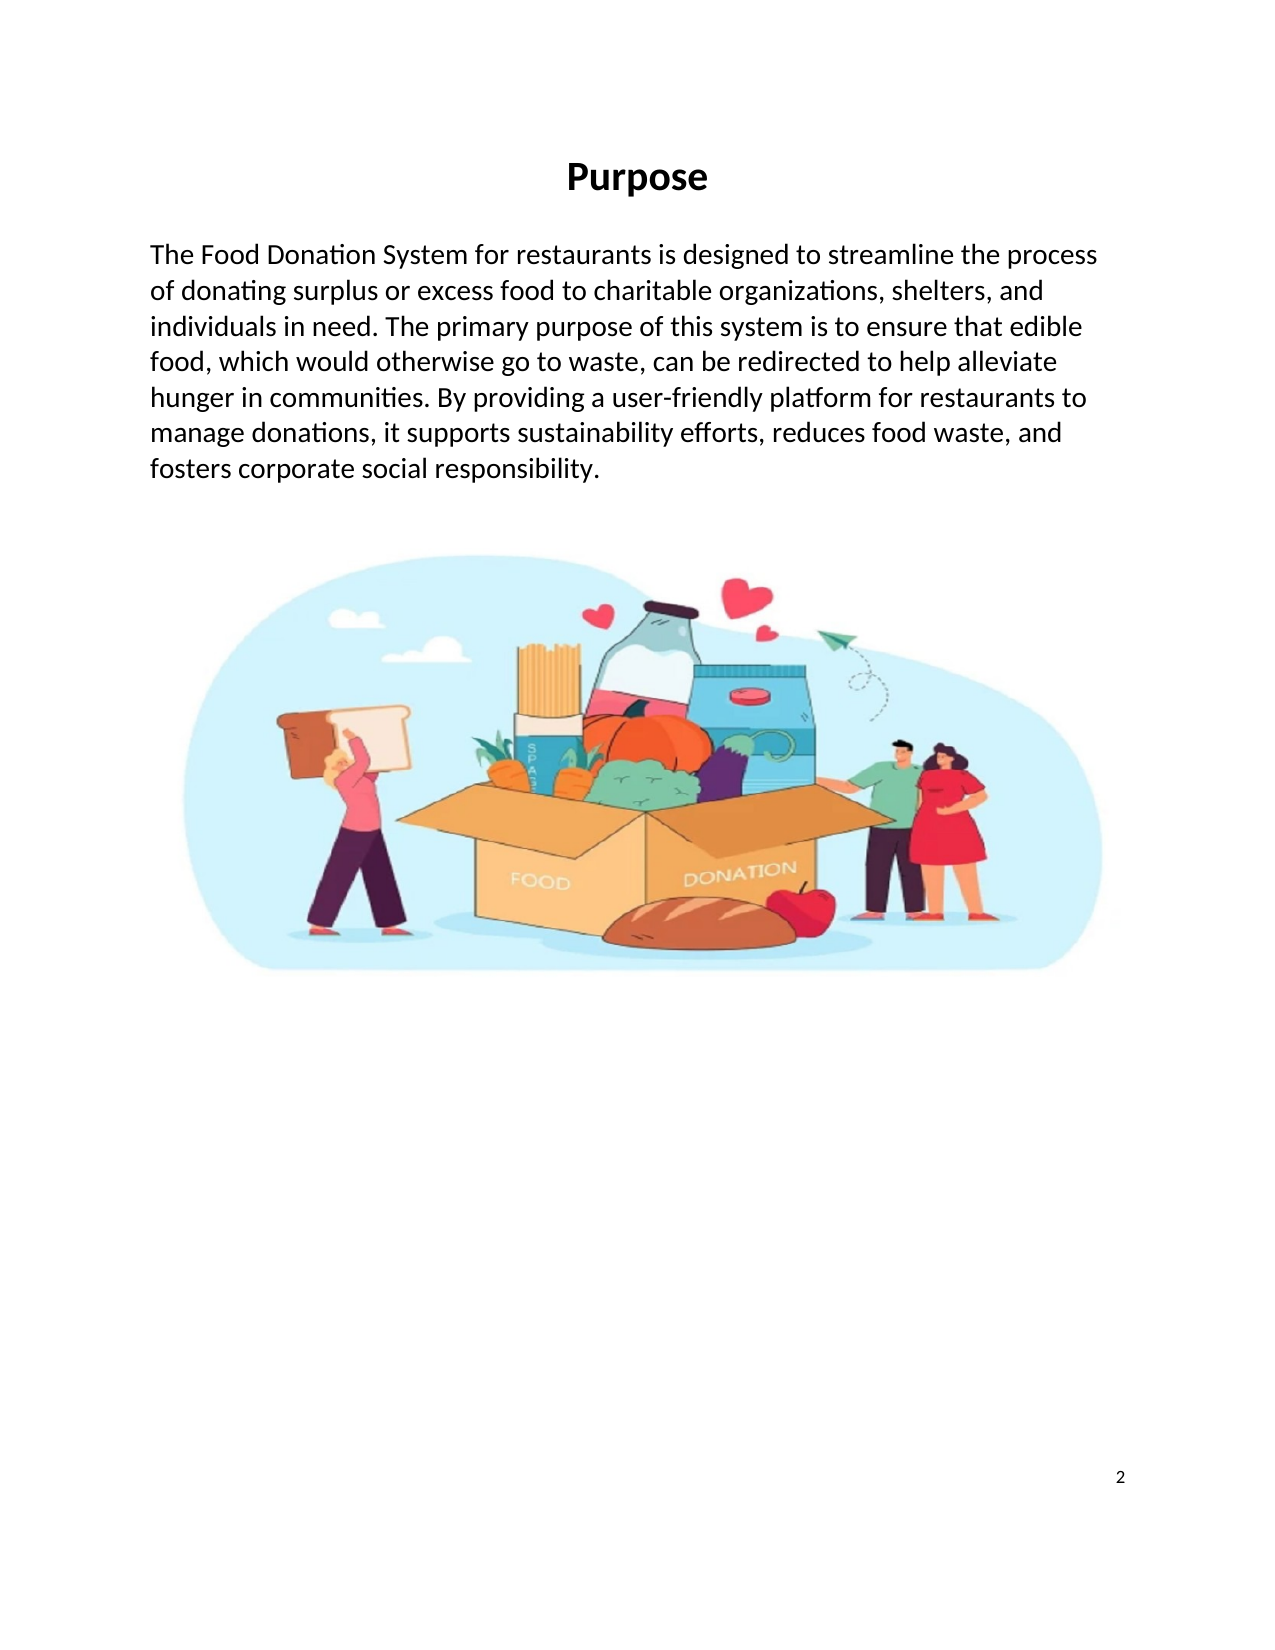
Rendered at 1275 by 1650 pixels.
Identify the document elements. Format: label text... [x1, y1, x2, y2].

picture [150, 485, 1125, 1023]
text 2 [150, 1465, 1125, 1488]
text Purpose [150, 150, 1125, 201]
text The Food Donation System for restaurants is designed to streamline the process of donating surplus or excess food to charitable organizations, shelters, and individuals in need. The primary purpose of this system is to ensure that edible food, which would otherwise go to waste, can be redirected to help alleviate hunger in communities. By providing a user-friendly platform for restaurants to manage donations, it supports sustainability efforts, reduces food waste, and fosters corporate social responsibility. [150, 236, 1125, 485]
